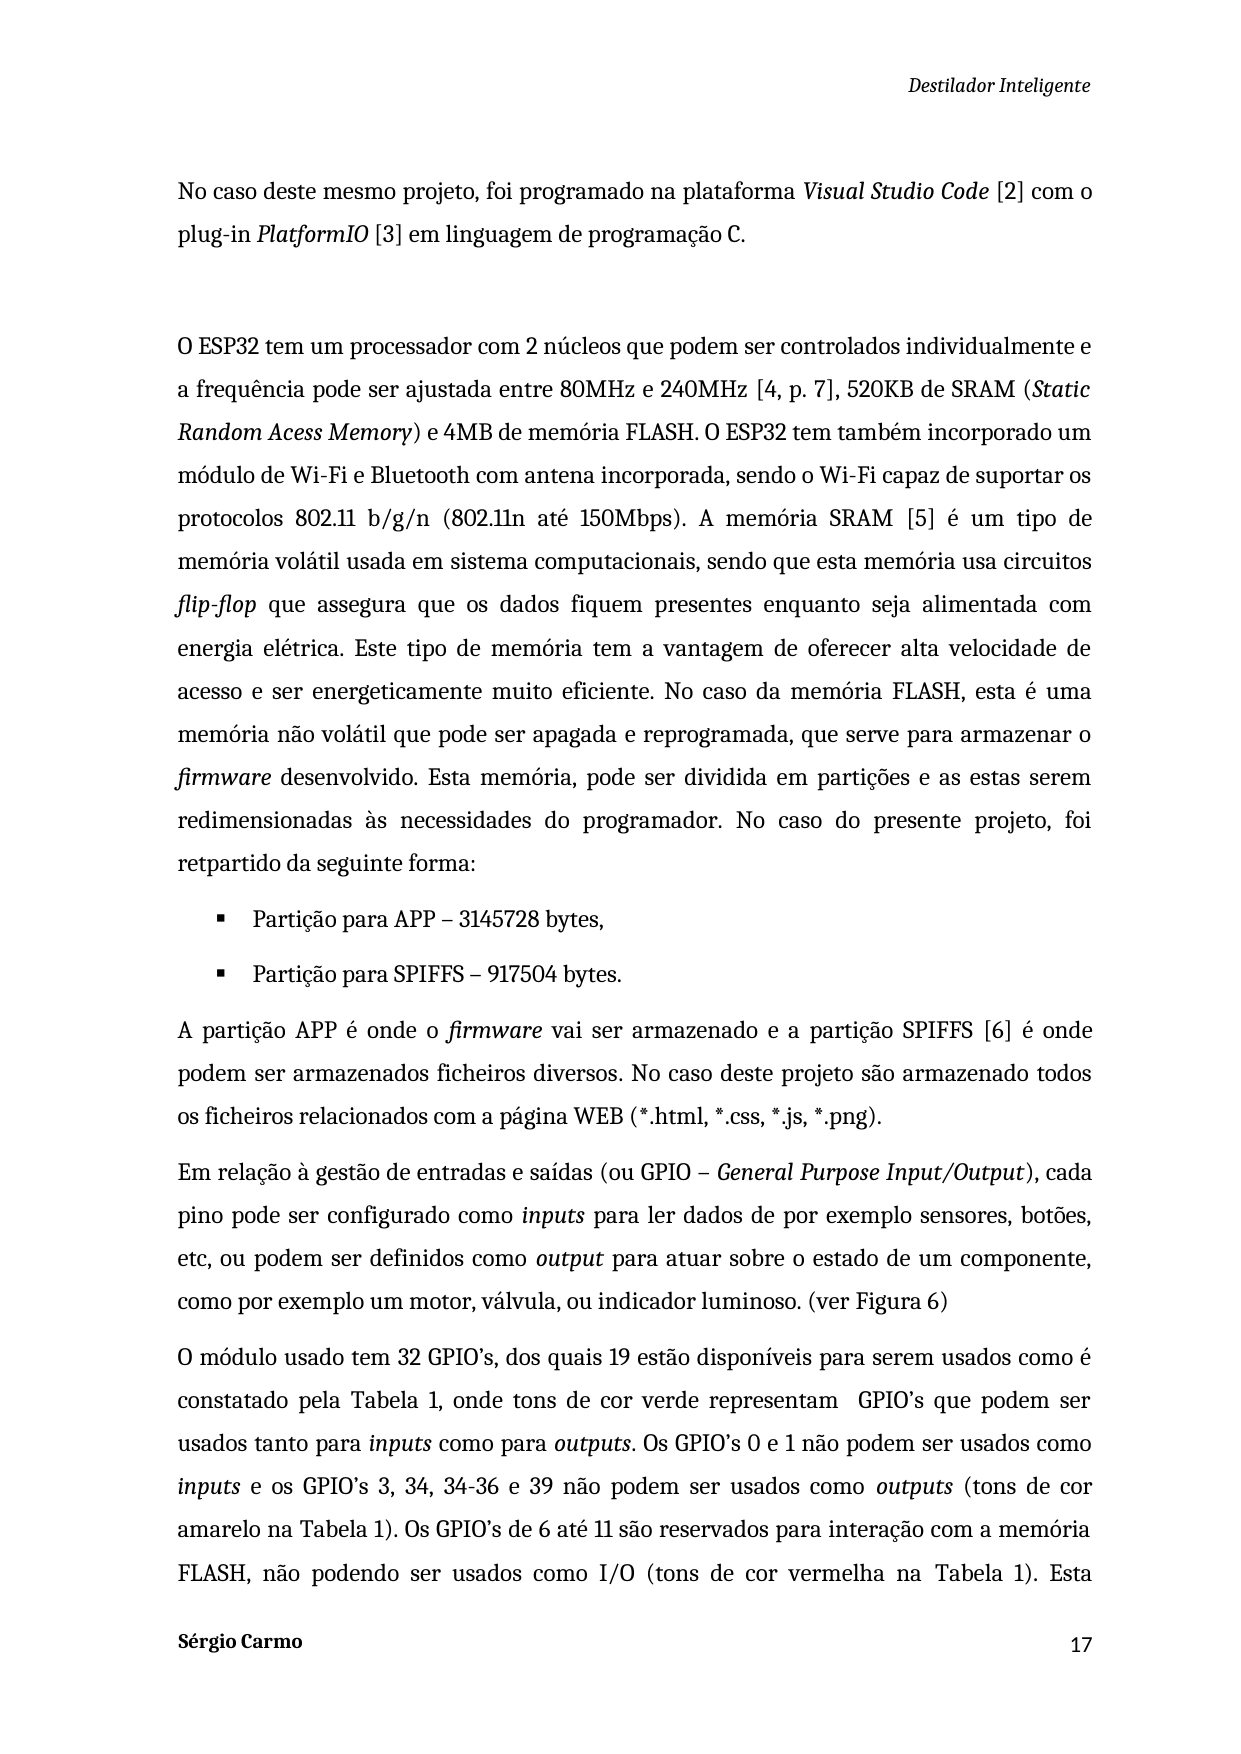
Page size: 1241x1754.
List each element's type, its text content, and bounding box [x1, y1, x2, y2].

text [177, 1343, 1092, 1587]
text O ESP32 tem um processador com 2 núcleos que podem ser controlados individualmente e a frequência pode ser ajustada entre 80MHz e 240MHz, 520KB de SRAM (Static Random Acess Memory) e 4MB de memória FLASH. O ESP32 tem também incorporado um módulo de Wi-Fi e Bluetooth com antena incorporada, sendo o Wi-Fi capaz de suportar os protocolos 802.11 b/g/n (802.11n até 150Mbps). A memória SRAM é um tipo de memória volátil usada em sistema computacionais, sendo que esta memória usa circuitos flip-flop que assegura que os dados fiquem presentes enquanto seja alimentada com energia elétrica. Este tipo de memória tem a vantagem de oferecer alta velocidade de acesso e ser energeticamente muito eficiente. No caso da memória FLASH, esta é uma memória não volátil que pode ser apagada e reprogramada, que serve para armazenar o firmware desenvolvido. Esta memória, pode ser dividida em partições e as estas serem redimensionadas às necessidades do programador. No caso do presente projeto, foi retpartido da seguinte forma: [177, 332, 1092, 878]
list Partição para APP – 3145728 bytes, [215, 905, 1092, 933]
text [177, 177, 1092, 249]
text A partição APP é onde o firmware vai ser armazenado e a partição SPIFFS é onde podem ser armazenados ficheiros diversos. No caso deste projeto são armazenado todos os ficheiros relacionados com a página WEB (*.html, *.css, *.js, *.png). [177, 1016, 1092, 1131]
text Em relação à gestão de entradas e saídas (ou GPIO – General Purpose Input/Output), cada pino pode ser configurado como inputs para ler dados de por exemplo sensores, botões, etc, ou podem ser definidos como output para atuar sobre o estado de um componente, como por exemplo um motor, válvula, ou indicador luminoso. (ver Figura 6) [177, 1158, 1092, 1316]
list Partição para SPIFFS – 917504 bytes. [215, 960, 1092, 989]
